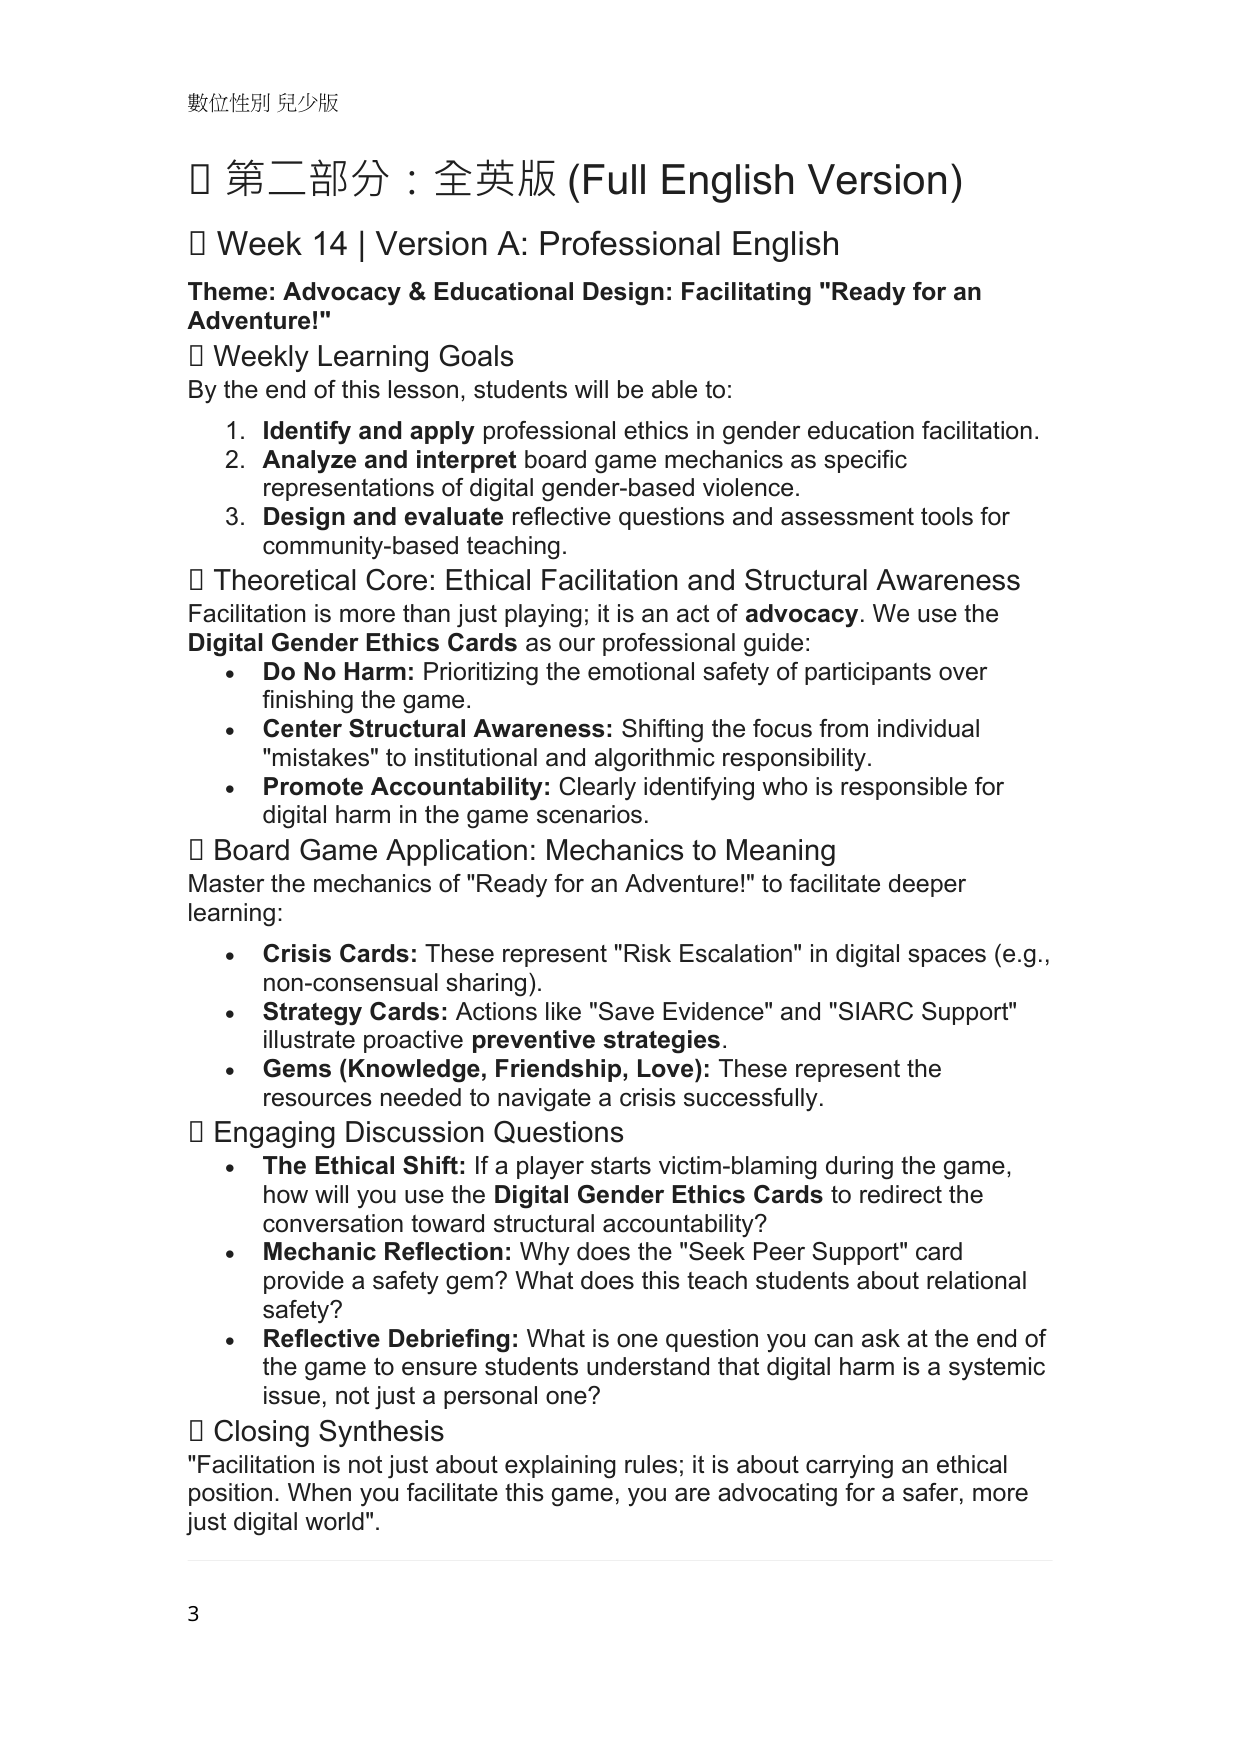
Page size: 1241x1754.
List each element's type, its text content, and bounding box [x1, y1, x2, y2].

subtitle 🧬 第二部分：全英版 (Full English Version) [187, 150, 1053, 207]
list Center Structural Awareness: Shifting the focus from individual "mistakes" to institutional and algorithmic responsibility. [225, 714, 1053, 772]
list The Ethical Shift: If a player starts victim-blaming during the game, how will you use the Digital Gender Ethics Cards to redirect the conversation toward structural accountability? [225, 1151, 1053, 1237]
list Design and evaluate reflective questions and assessment tools for community-based teaching. [225, 502, 1053, 559]
list Gems (Knowledge, Friendship, Love): These represent the resources needed to navigate a crisis successfully. [225, 1054, 1053, 1111]
list Reflective Debriefing: What is one question you can ask at the end of the game to ensure students understand that digital harm is a systemic issue, not just a personal one? [225, 1324, 1053, 1410]
text "Facilitation is not just about explaining rules; it is about carrying an ethical position. When you facilitate this game, you are advocating for a safer, more just digital world". [187, 1449, 1053, 1536]
subtitle 🧬 Week 14 | Version A: Professional English [187, 219, 1053, 265]
list Crisis Cards: These represent "Risk Escalation" in digital spaces (e.g., non-consensual sharing). [225, 939, 1053, 996]
subtitle 💡 Engaging Discussion Questions [187, 1111, 1053, 1151]
subtitle 🎯 Weekly Learning Goals [187, 335, 1053, 374]
list Promote Accountability: Clearly identifying who is responsible for digital harm in the game scenarios. [225, 772, 1053, 829]
list Mechanic Reflection: Why does the "Seek Peer Support" card provide a safety gem? What does this teach students about relational safety? [225, 1237, 1053, 1324]
text By the end of this lesson, students will be able to: [187, 374, 1053, 403]
text Master the mechanics of "Ready for an Adventure!" to facilitate deeper learning: [187, 869, 1053, 926]
subtitle 🎲 Board Game Application: Mechanics to Meaning [187, 829, 1053, 869]
list Strategy Cards: Actions like "Save Evidence" and "SIARC Support" illustrate proactive preventive strategies. [225, 996, 1053, 1054]
text Theme: Advocacy & Educational Design: Facilitating "Ready for an Adventure!" [187, 277, 1053, 335]
list Identify and apply professional ethics in gender education facilitation. [225, 416, 1053, 444]
list Do No Harm: Prioritizing the emotional safety of participants over finishing the game. [225, 657, 1053, 714]
subtitle 💬 Closing Synthesis [187, 1410, 1053, 1449]
text Facilitation is more than just playing; it is an act of advocacy. We use the Digital Gender Ethics Cards as our professional guide: [187, 599, 1053, 657]
list Analyze and interpret board game mechanics as specific representations of digital gender-based violence. [225, 444, 1053, 502]
subtitle 🧠 Theoretical Core: Ethical Facilitation and Structural Awareness [187, 559, 1053, 599]
